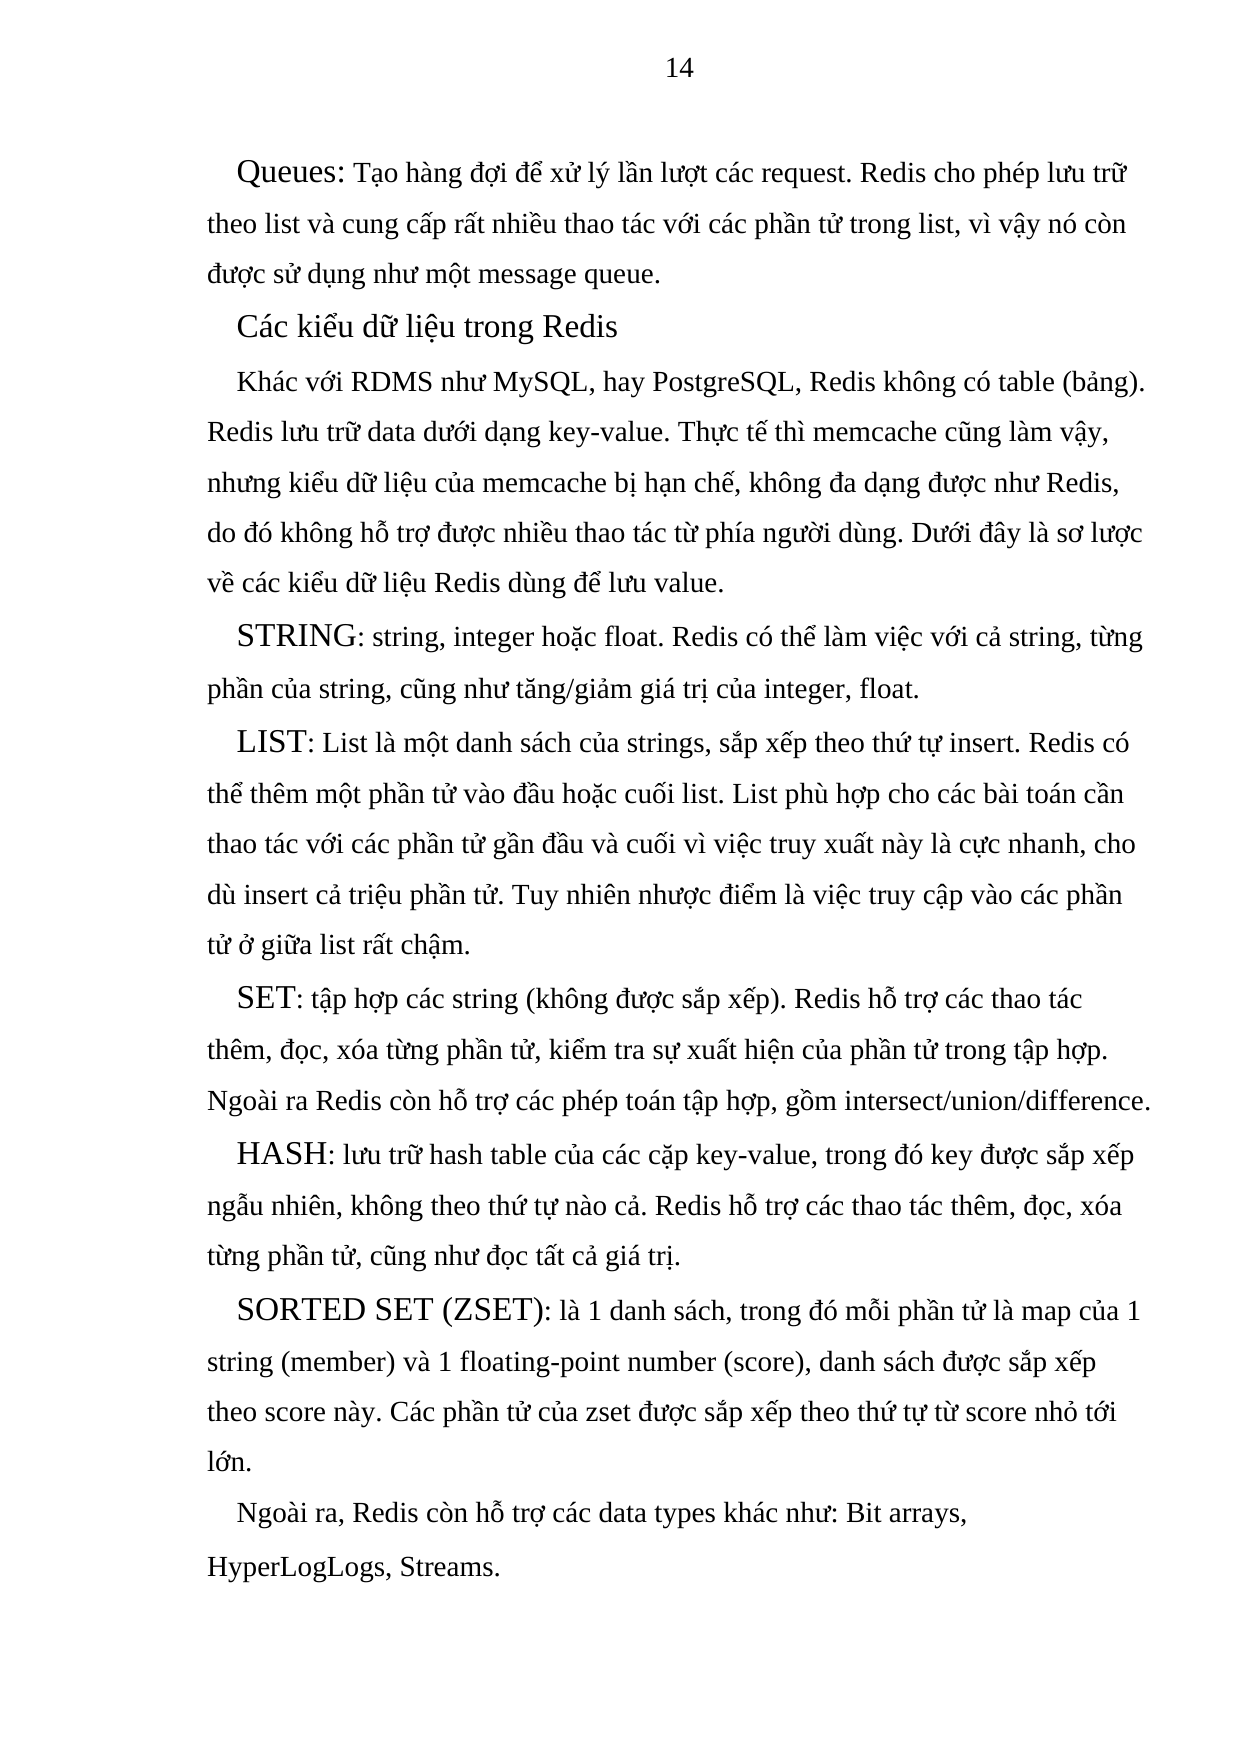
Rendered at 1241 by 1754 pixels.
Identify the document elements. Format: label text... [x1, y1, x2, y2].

text SORTED SET (ZSET): là 1 danh sách, trong đó mỗi phần tử là map của 1 string (member) và 1 floating-point number (score), danh sách được sắp xếp theo score này. Các phần tử của zset được sắp xếp theo thứ tự từ score nhỏ tới lớn. [207, 1289, 1152, 1478]
text Queues: Tạo hàng đợi để xử lý lần lượt các request. Redis cho phép lưu trữ theo list và cung cấp rất nhiều thao tác với các phần tử trong list, vì vậy nó còn được sử dụng như một message queue. [207, 151, 1152, 290]
text Ngoài ra, Redis còn hỗ trợ các data types khác như: Bit arrays, HyperLogLogs, Streams. [207, 1495, 1152, 1583]
text STRING: string, integer hoặc float. Redis có thể làm việc với cả string, từng phần của string, cũng như tăng/giảm giá trị của integer, float. [207, 616, 1152, 704]
text Khác với RDMS như MySQL, hay PostgreSQL, Redis không có table (bảng). Redis lưu trữ data dưới dạng key-value. Thực tế thì memcache cũng làm vậy, nhưng kiểu dữ liệu của memcache bị hạn chế, không đa dạng được như Redis, do đó không hỗ trợ được nhiều thao tác từ phía người dùng. Dưới đây là sơ lược về các kiểu dữ liệu Redis dùng để lưu value. [207, 364, 1152, 599]
text Các kiểu dữ liệu trong Redis [207, 307, 1152, 345]
text SET: tập hợp các string (không được sắp xếp). Redis hỗ trợ các thao tác thêm, đọc, xóa từng phần tử, kiểm tra sự xuất hiện của phần tử trong tập hợp. Ngoài ra Redis còn hỗ trợ các phép toán tập hợp, gồm intersect/union/difference. [207, 977, 1152, 1116]
text LIST: List là một danh sách của strings, sắp xếp theo thứ tự insert. Redis có thể thêm một phần tử vào đầu hoặc cuối list. List phù hợp cho các bài toán cần thao tác với các phần tử gần đầu và cuối vì việc truy xuất này là cực nhanh, cho dù insert cả triệu phần tử. Tuy nhiên nhược điểm là việc truy cập vào các phần tử ở giữa list rất chậm. [207, 721, 1152, 961]
text HASH: lưu trữ hash table của các cặp key-value, trong đó key được sắp xếp ngẫu nhiên, không theo thứ tự nào cả. Redis hỗ trợ các thao tác thêm, đọc, xóa từng phần tử, cũng như đọc tất cả giá trị. [207, 1133, 1152, 1272]
